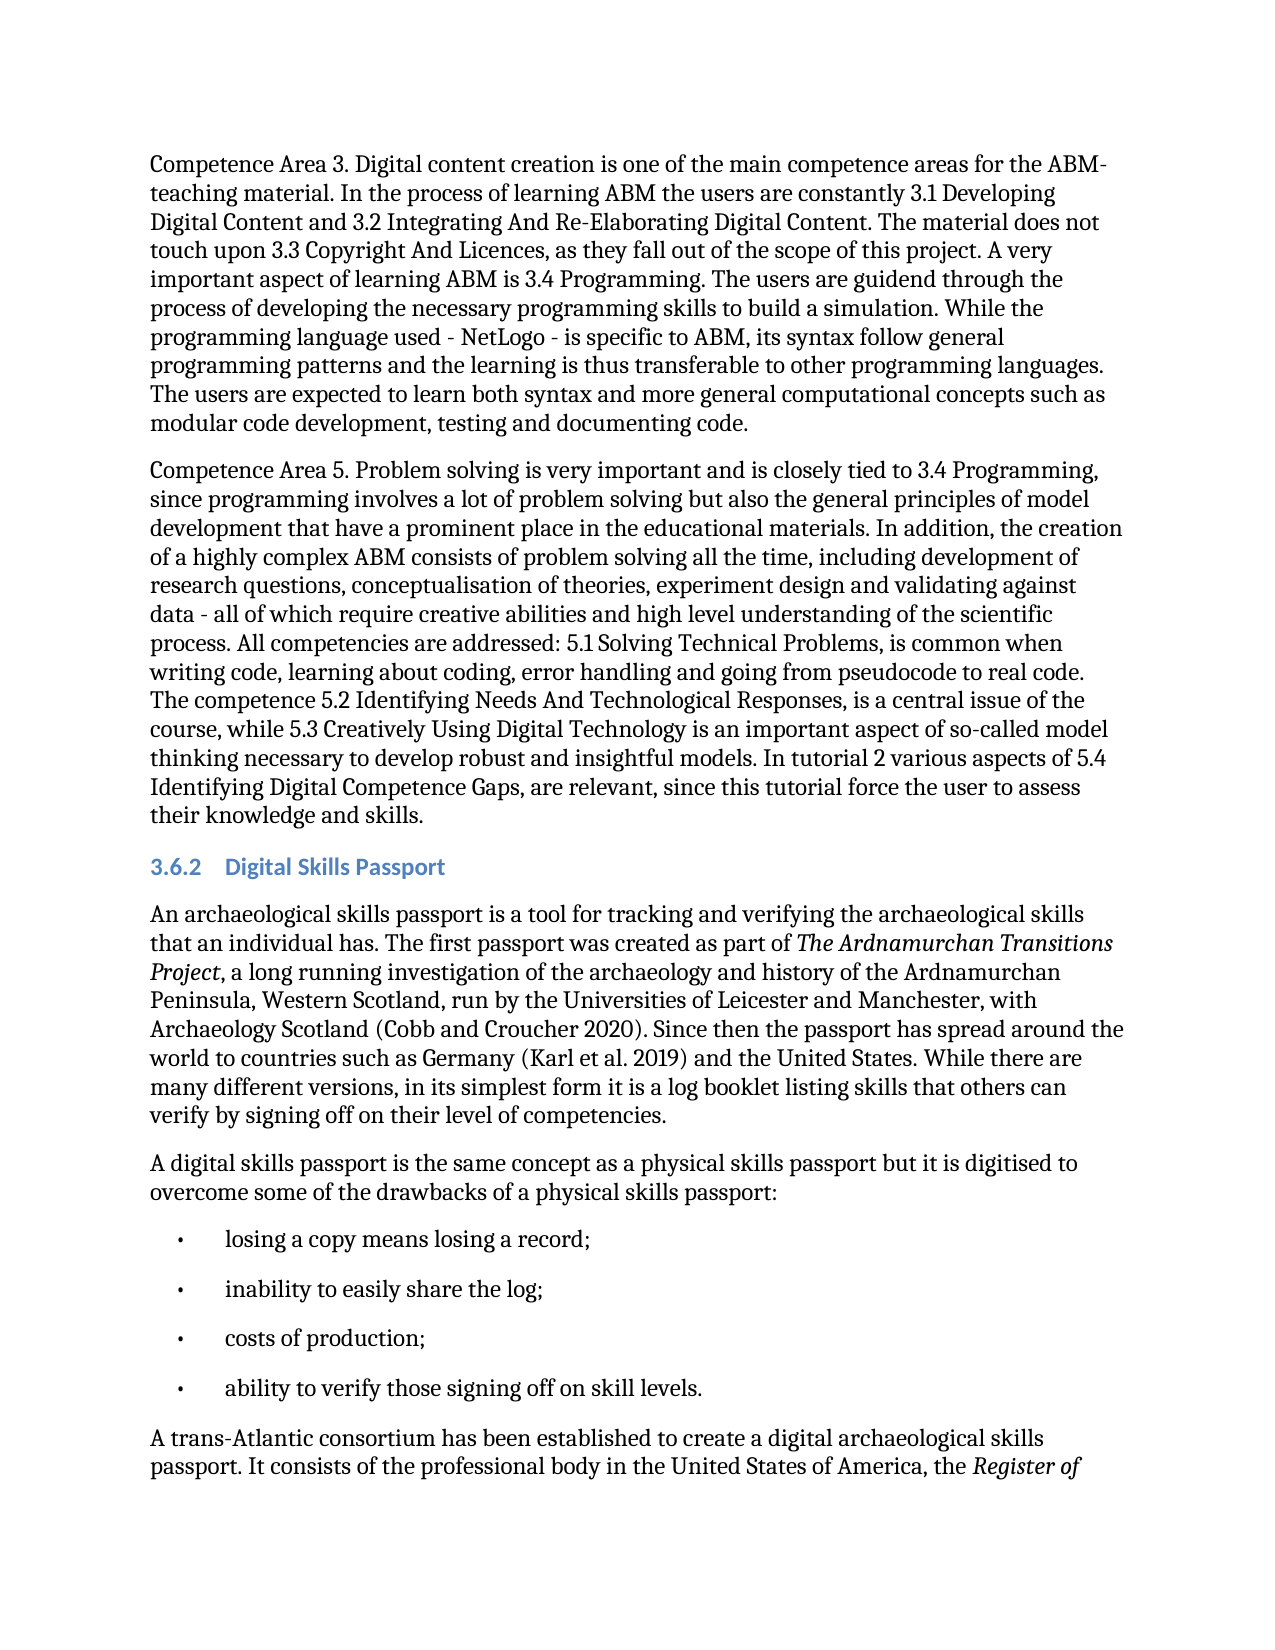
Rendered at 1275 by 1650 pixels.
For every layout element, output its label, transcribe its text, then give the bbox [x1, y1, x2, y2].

list losing a copy means losing a record; [175, 1225, 1125, 1254]
text An archaeological skills passport is a tool for tracking and verifying the archaeological skills that an individual has. The first passport was created as part of The Ardnamurchan Transitions Project, a long running investigation of the archaeology and history of the Ardnamurchan Peninsula, Western Scotland, run by the Universities of Leicester and Manchester, with Archaeology Scotland (Cobb and Croucher 2020). Since then the passport has spread around the world to countries such as Germany (Karl et al. 2019) and the United States. While there are many different versions, in its simplest form it is a log booklet listing skills that others can verify by signing off on their level of competencies. [150, 900, 1125, 1130]
text A digital skills passport is the same concept as a physical skills passport but it is digitised to overcome some of the drawbacks of a physical skills passport: [150, 1149, 1125, 1206]
text Competence Area 5. Problem solving is very important and is closely tied to 3.4 Programming, since programming involves a lot of problem solving but also the general principles of model development that have a prominent place in the educational materials. In addition, the creation of a highly complex ABM consists of problem solving all the time, including development of research questions, conceptualisation of theories, experiment design and validating against data - all of which require creative abilities and high level understanding of the scientific process. All competencies are addressed: 5.1 Solving Technical Problems, is common when writing code, learning about coding, error handling and going from pseudocode to real code. The competence 5.2 Identifying Needs And Technological Responses, is a central issue of the course, while 5.3 Creatively Using Digital Technology is an important aspect of so-called model thinking necessary to develop robust and insightful models. In tutorial 2 various aspects of 5.4 Identifying Digital Competence Gaps, are relevant, since this tutorial force the user to assess their knowledge and skills. [150, 456, 1125, 830]
subtitle 3.6.2 Digital Skills Passport [150, 851, 1125, 881]
list inability to easily share the log; [175, 1275, 1125, 1303]
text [150, 1423, 1125, 1481]
list ability to verify those signing off on skill levels. [175, 1374, 1125, 1403]
list costs of production; [175, 1324, 1125, 1353]
text Competence Area 3. Digital content creation is one of the main competence areas for the ABM-teaching material. In the process of learning ABM the users are constantly 3.1 Developing Digital Content and 3.2 Integrating And Re-Elaborating Digital Content. The material does not touch upon 3.3 Copyright And Licences, as they fall out of the scope of this project. A very important aspect of learning ABM is 3.4 Programming. The users are guidend through the process of developing the necessary programming skills to build a simulation. While the programming language used - NetLogo - is specific to ABM, its syntax follow general programming patterns and the learning is thus transferable to other programming languages. The users are expected to learn both syntax and more general computational concepts such as modular code development, testing and documenting code. [150, 150, 1125, 437]
